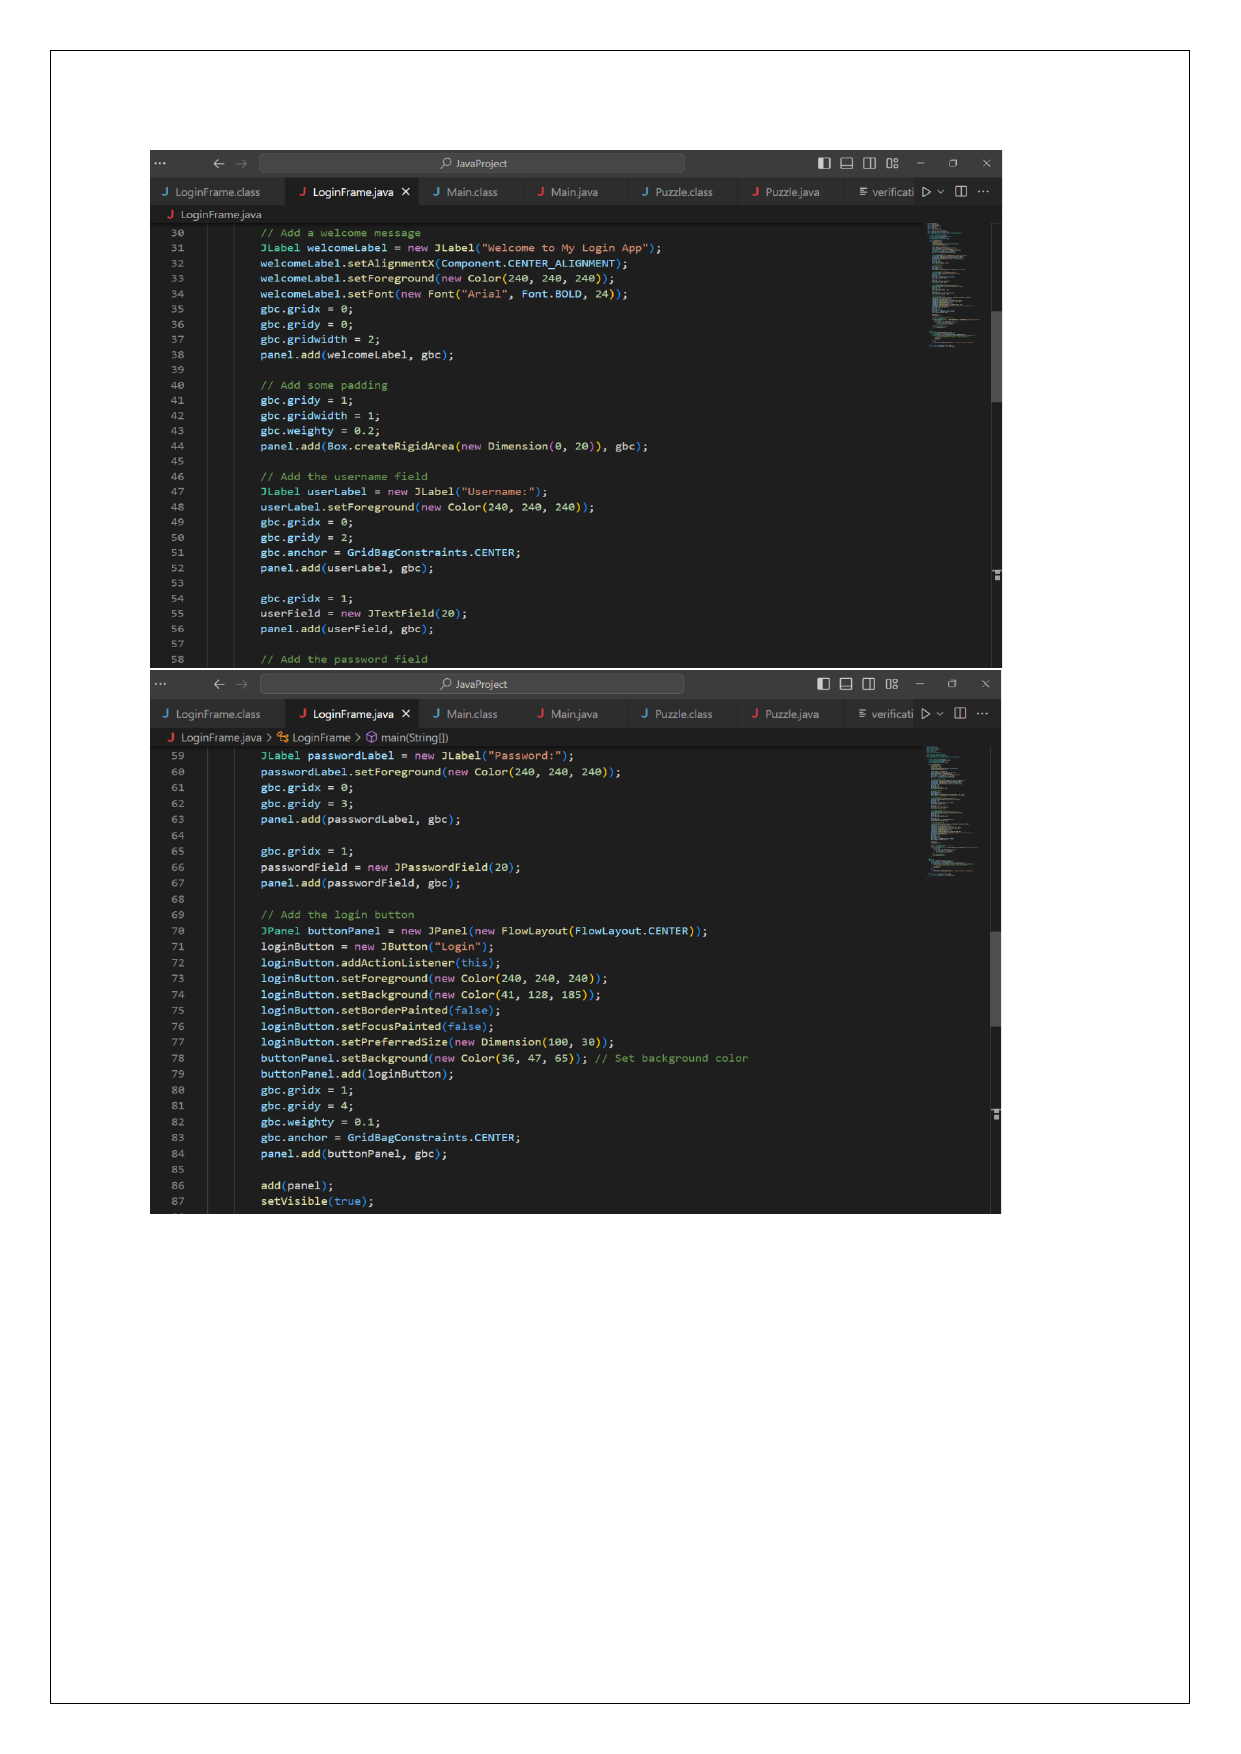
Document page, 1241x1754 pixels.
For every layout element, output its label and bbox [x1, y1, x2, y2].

picture [150, 670, 1002, 1214]
picture [150, 150, 1003, 668]
